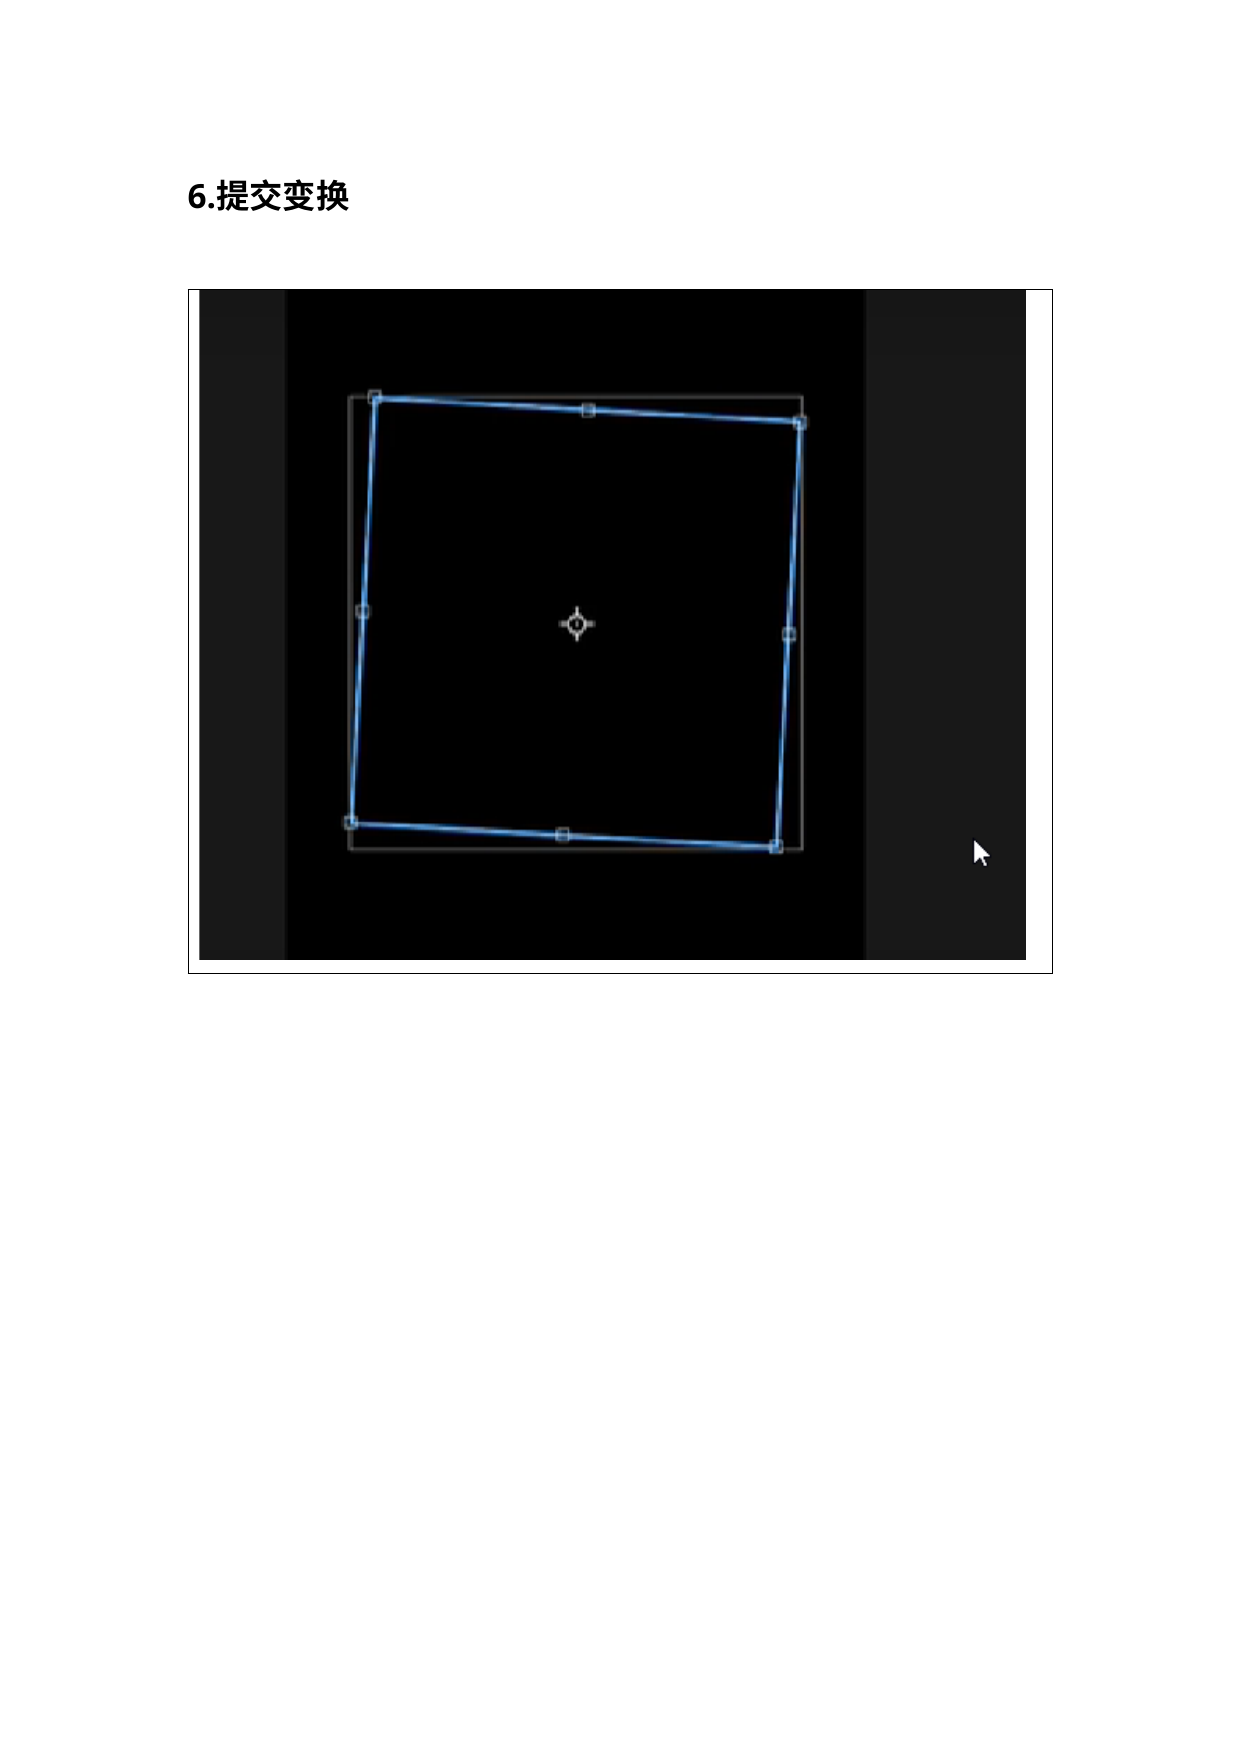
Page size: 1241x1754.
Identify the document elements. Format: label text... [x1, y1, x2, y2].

table_header [189, 290, 1052, 973]
subtitle 6.提交变换 [187, 162, 1053, 227]
picture [199, 290, 1026, 960]
